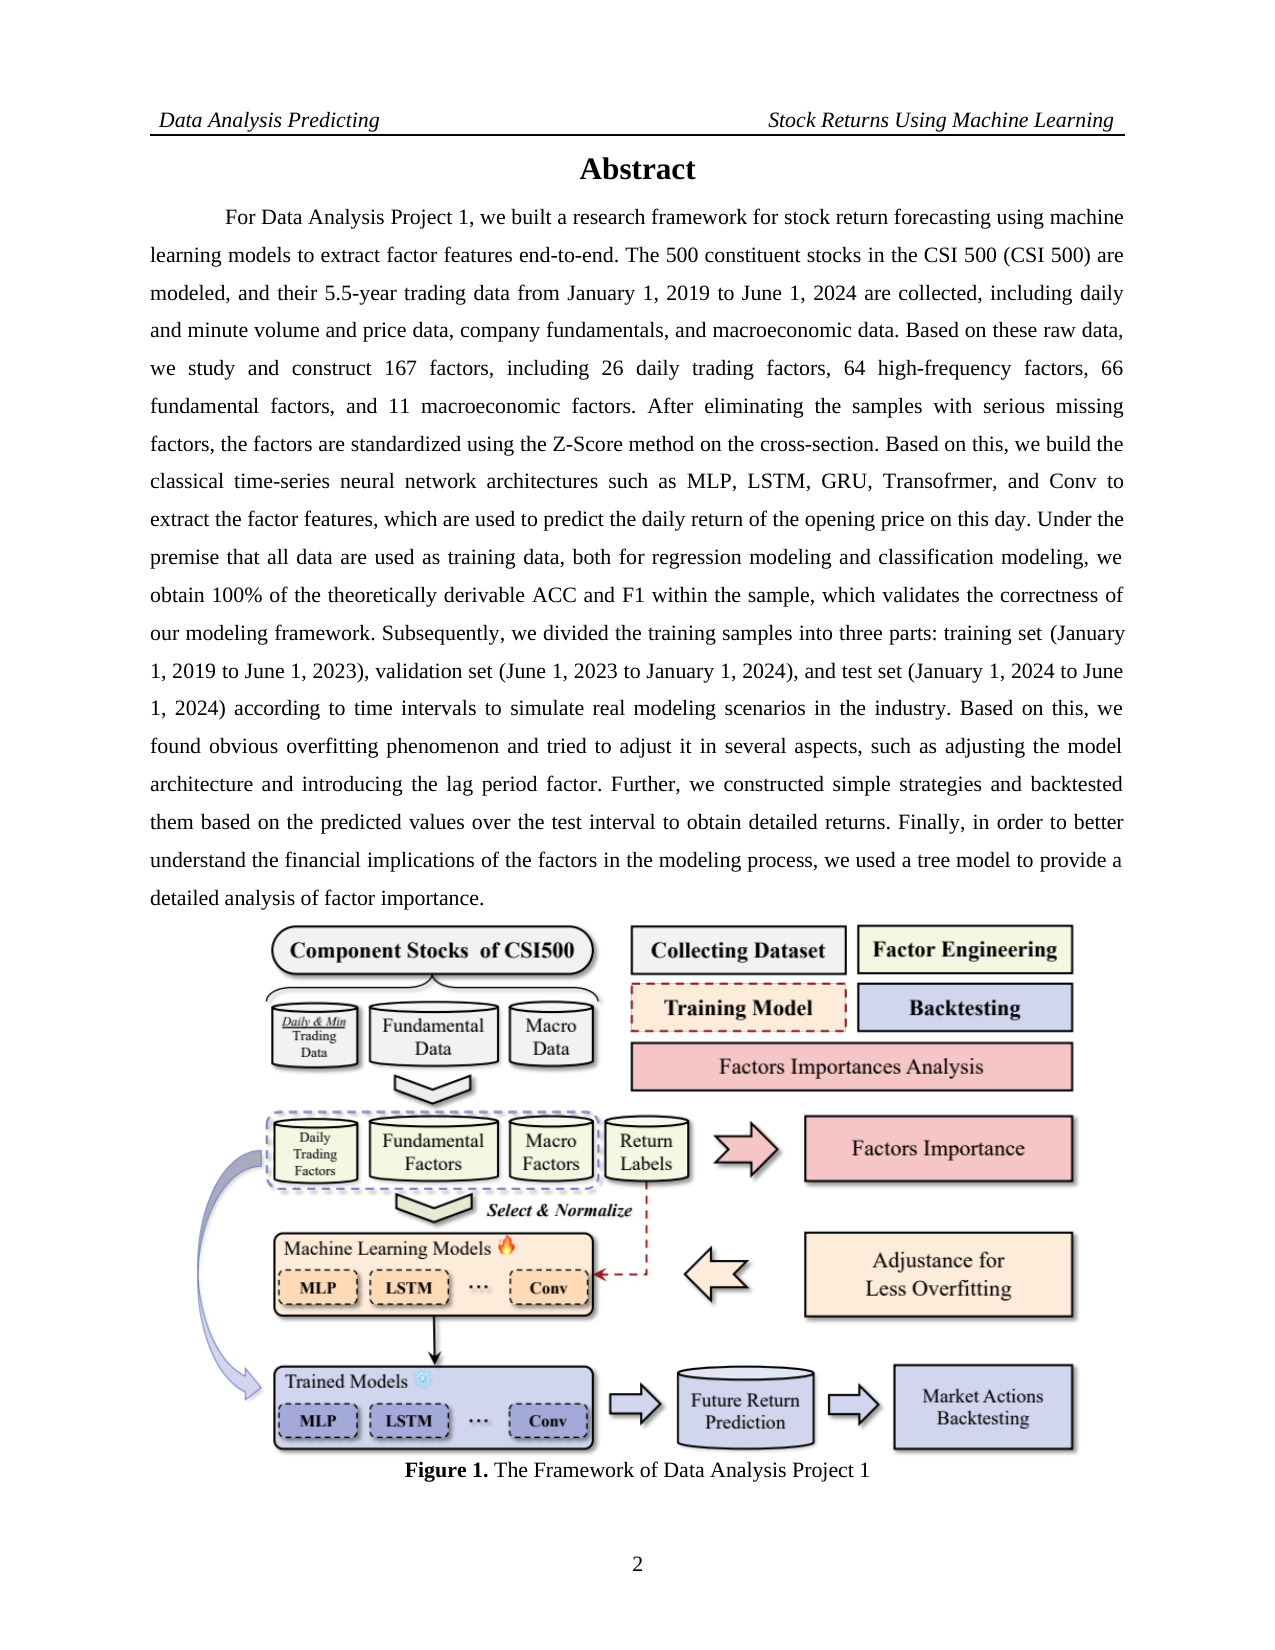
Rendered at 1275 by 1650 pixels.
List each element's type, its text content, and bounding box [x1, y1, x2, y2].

text For Data Analysis Project 1, we built a research framework for stock return forecasting using machine learning models to extract factor features end-to-end. The 500 constituent stocks in the CSI 500 (CSI 500) are modeled, and their 5.5-year trading data from January 1, 2019 to June 1, 2024 are collected, including daily and minute volume and price data, company fundamentals, and macroeconomic data. Based on these raw data, we study and construct 167 factors, including 26 daily trading factors, 64 high-frequency factors, 66 fundamental factors, and 11 macroeconomic factors. After eliminating the samples with serious missing factors, the factors are standardized using the Z-Score method on the cross-section. Based on this, we build the classical time-series neural network architectures such as MLP, LSTM, GRU, Transofrmer, and Conv to extract the factor features, which are used to predict the daily return of the opening price on this day. Under the premise that all data are used as training data, both for regression modeling and classification modeling, we obtain 100% of the theoretically derivable ACC and F1 within the sample, which validates the correctness of our modeling framework. Subsequently, we divided the training samples into three parts: training set (January 1, 2019 to June 1, 2023), validation set (June 1, 2023 to January 1, 2024), and test set (January 1, 2024 to June 1, 2024) according to time intervals to simulate real modeling scenarios in the industry. Based on this, we found obvious overfitting phenomenon and tried to adjust it in several aspects, such as adjusting the model architecture and introducing the lag period factor. Further, we constructed simple strategies and backtested them based on the predicted values over the test interval to obtain detailed returns. Finally, in order to better understand the financial implications of the factors in the modeling process, we used a tree model to provide a detailed analysis of factor importance. [150, 204, 1125, 910]
text Figure 1. The Framework of Data Analysis Project 1 [150, 1457, 1125, 1482]
subtitle Abstract [150, 150, 1125, 186]
